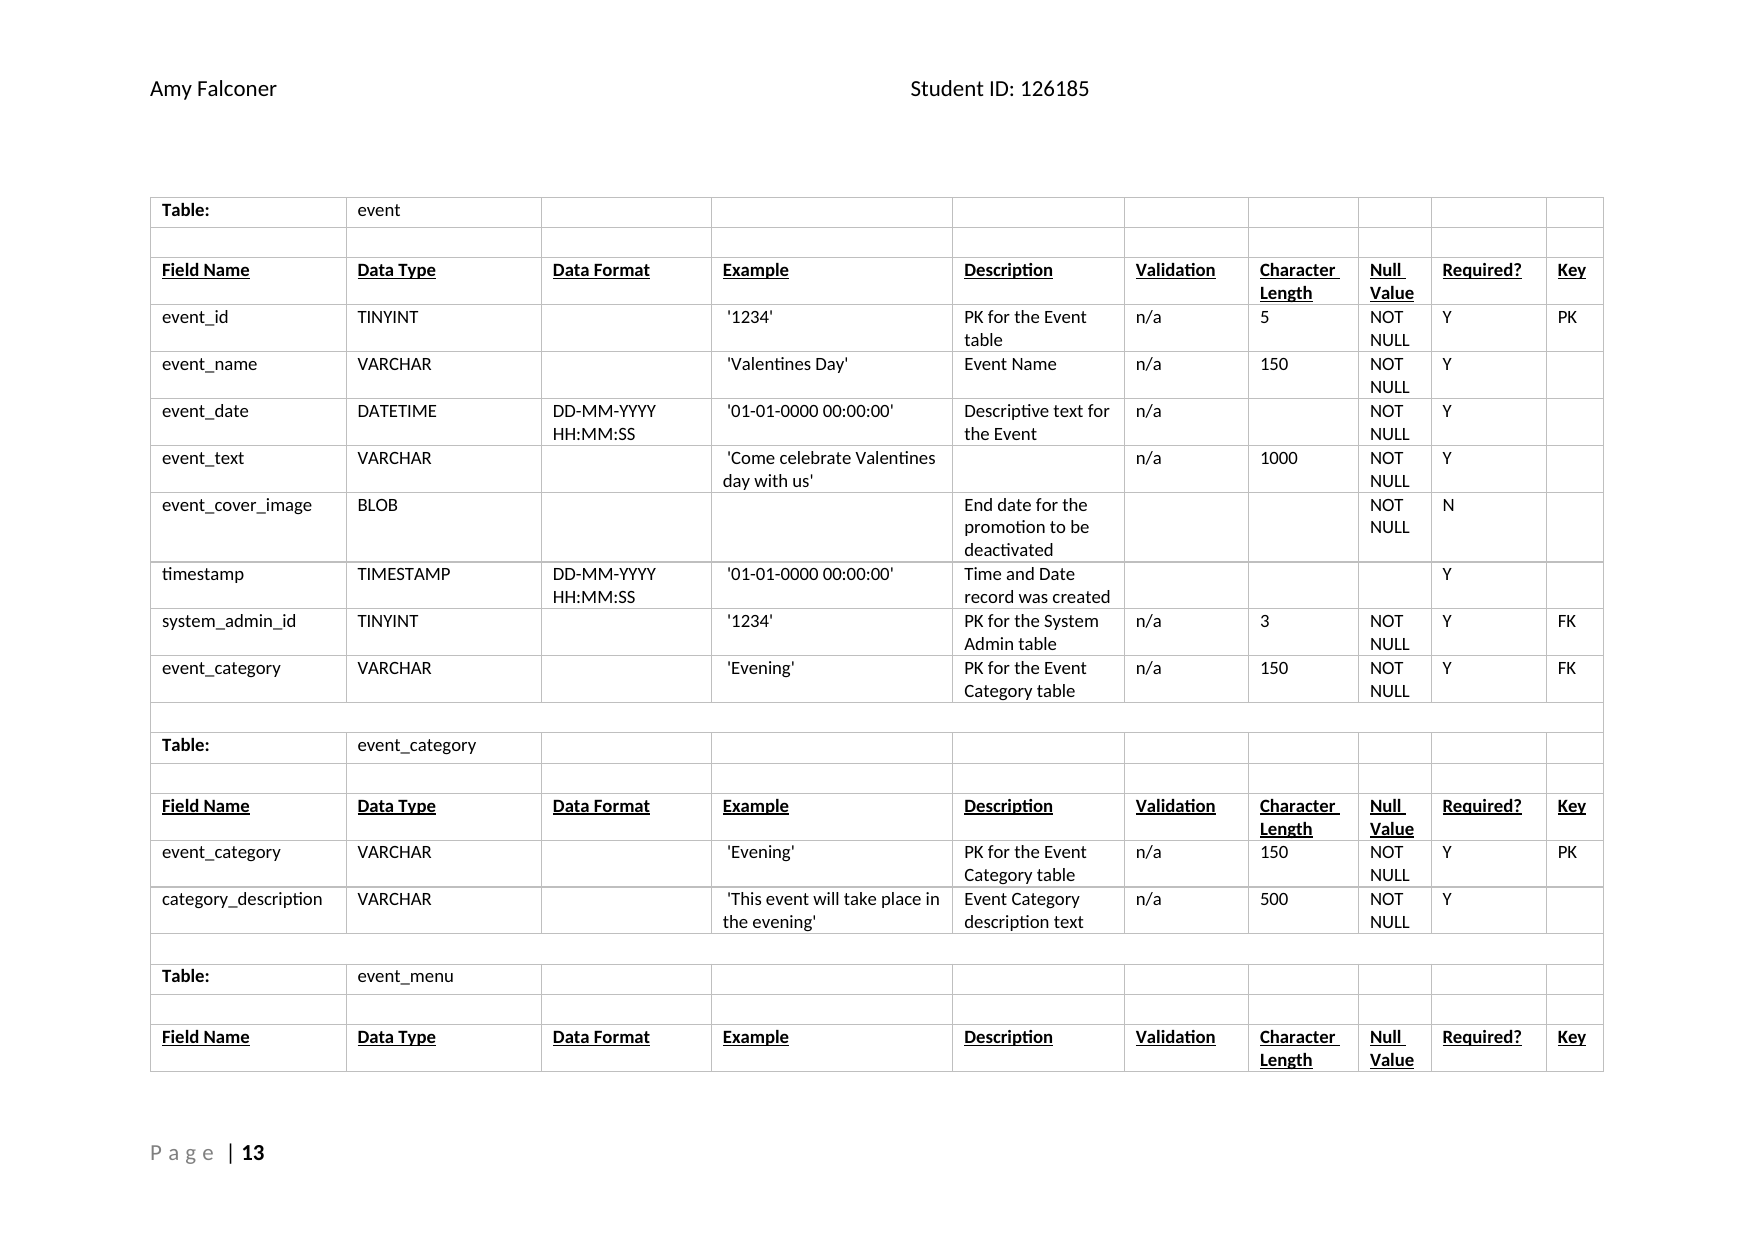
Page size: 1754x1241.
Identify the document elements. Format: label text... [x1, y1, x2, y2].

table_cell Key [1547, 794, 1603, 839]
table_cell event_category [347, 733, 541, 762]
table_cell category_description [151, 888, 346, 933]
table_cell Description [953, 1025, 1124, 1071]
table_cell [1125, 228, 1248, 257]
table_cell event_category [151, 656, 346, 702]
table_cell [1359, 228, 1431, 257]
table_cell VARCHAR [347, 656, 541, 702]
table_cell NOT NULL [1359, 446, 1431, 492]
table_cell n/a [1125, 305, 1248, 351]
table_cell PK for the Event table [953, 305, 1124, 351]
table_cell [542, 764, 711, 793]
table_cell 3 [1249, 609, 1358, 655]
table_cell [1125, 764, 1248, 793]
table_cell [542, 228, 711, 257]
table_cell NOT NULL [1359, 609, 1431, 655]
table_cell PK [1547, 841, 1603, 886]
table_cell [151, 703, 1603, 732]
table_cell Y [1432, 352, 1546, 398]
table_cell FK [1547, 656, 1603, 702]
table_cell [1547, 995, 1603, 1024]
table_cell [953, 764, 1124, 793]
table_cell [1547, 446, 1603, 492]
table_cell PK for the Event Category table [953, 841, 1124, 886]
table_cell [1359, 563, 1431, 608]
table_cell Y [1432, 305, 1546, 351]
table_cell DD-MM-YYYY HH:MM:SS [542, 399, 711, 445]
table_cell 'This event will take place in the evening' [712, 888, 952, 933]
table_cell Validation [1125, 258, 1248, 304]
table_cell Y [1432, 841, 1546, 886]
table_cell [712, 228, 952, 257]
table_cell [1125, 733, 1248, 762]
table_cell event_text [151, 446, 346, 492]
table_cell Table: [151, 733, 346, 762]
table_cell [542, 305, 711, 351]
table_cell [1125, 995, 1248, 1024]
table_cell [953, 228, 1124, 257]
table_cell event_category [151, 841, 346, 886]
table_cell [151, 934, 1603, 963]
table_cell Event Name [953, 352, 1124, 398]
table_header [1359, 198, 1431, 227]
table_cell '01-01-0000 00:00:00' [712, 563, 952, 608]
table_header [542, 198, 711, 227]
table_cell [1359, 995, 1431, 1024]
table_cell [1547, 228, 1603, 257]
table_cell [712, 965, 952, 994]
table_cell 5 [1249, 305, 1358, 351]
table_cell n/a [1125, 446, 1248, 492]
table_cell [712, 733, 952, 762]
table_cell [1547, 733, 1603, 762]
table_cell [542, 888, 711, 933]
table_cell NOT NULL [1359, 305, 1431, 351]
table_cell '01-01-0000 00:00:00' [712, 399, 952, 445]
table_cell [1249, 995, 1358, 1024]
table_cell n/a [1125, 399, 1248, 445]
table_cell 'Valentines Day' [712, 352, 952, 398]
table_cell 1000 [1249, 446, 1358, 492]
table_cell 'Evening' [712, 841, 952, 886]
table_cell NOT NULL [1359, 399, 1431, 445]
table_cell Y [1432, 888, 1546, 933]
table_cell [542, 493, 711, 561]
table_cell 150 [1249, 841, 1358, 886]
table_cell event_date [151, 399, 346, 445]
table_cell Field Name [151, 794, 346, 839]
table_cell [542, 609, 711, 655]
table_cell n/a [1125, 656, 1248, 702]
table_cell TIMESTAMP [347, 563, 541, 608]
table_cell VARCHAR [347, 352, 541, 398]
table_cell [712, 764, 952, 793]
table_cell event_name [151, 352, 346, 398]
table_cell Y [1432, 399, 1546, 445]
table_cell Required? [1432, 258, 1546, 304]
table_cell n/a [1125, 888, 1248, 933]
table_cell Description [953, 258, 1124, 304]
table_cell Character Length [1249, 1025, 1358, 1071]
table_cell Null Value [1359, 794, 1431, 839]
table_cell [542, 446, 711, 492]
table_cell [953, 733, 1124, 762]
table_cell Data Type [347, 794, 541, 839]
table_cell [1432, 228, 1546, 257]
table_cell [953, 965, 1124, 994]
table_cell 150 [1249, 656, 1358, 702]
table_cell Table: [151, 965, 346, 994]
table_cell [1547, 352, 1603, 398]
table_cell Event Category description text [953, 888, 1124, 933]
table_cell NOT NULL [1359, 493, 1431, 561]
table_cell NOT NULL [1359, 656, 1431, 702]
table_header [1432, 198, 1546, 227]
table_header [1249, 198, 1358, 227]
table_cell '1234' [712, 305, 952, 351]
table_cell [1125, 563, 1248, 608]
table_cell [1359, 965, 1431, 994]
table_cell Example [712, 794, 952, 839]
table_cell Validation [1125, 794, 1248, 839]
table_cell [1249, 563, 1358, 608]
table_cell event_cover_image [151, 493, 346, 561]
table_header [712, 198, 952, 227]
table_cell PK for the Event Category table [953, 656, 1124, 702]
table_cell [1547, 563, 1603, 608]
table_cell [1547, 493, 1603, 561]
table_cell Example [712, 1025, 952, 1071]
table_cell Example [712, 258, 952, 304]
table_cell TINYINT [347, 305, 541, 351]
table_cell [542, 733, 711, 762]
table_cell [1249, 733, 1358, 762]
table_cell system_admin_id [151, 609, 346, 655]
table_cell [1249, 228, 1358, 257]
table_cell [542, 841, 711, 886]
table_cell [1432, 995, 1546, 1024]
table_cell Data Format [542, 1025, 711, 1071]
table_cell [1547, 888, 1603, 933]
table_cell BLOB [347, 493, 541, 561]
table_cell DD-MM-YYYY HH:MM:SS [542, 563, 711, 608]
table_cell [542, 965, 711, 994]
table_cell VARCHAR [347, 446, 541, 492]
table_cell 150 [1249, 352, 1358, 398]
table_cell DATETIME [347, 399, 541, 445]
table_cell Data Format [542, 794, 711, 839]
table_cell [347, 995, 541, 1024]
table_cell [1249, 965, 1358, 994]
table_cell Required? [1432, 794, 1546, 839]
table_header [1547, 198, 1603, 227]
table_cell NOT NULL [1359, 888, 1431, 933]
table_cell [151, 228, 346, 257]
table_cell PK [1547, 305, 1603, 351]
table_cell TINYINT [347, 609, 541, 655]
table_cell [1249, 399, 1358, 445]
table_cell [953, 995, 1124, 1024]
table_cell Data Type [347, 258, 541, 304]
table_cell Character Length [1249, 258, 1358, 304]
table_header event [347, 198, 541, 227]
table_header Table: [151, 198, 346, 227]
table_cell event_id [151, 305, 346, 351]
table_cell [1547, 764, 1603, 793]
table_cell n/a [1125, 609, 1248, 655]
table_cell [1432, 733, 1546, 762]
table_cell PK for the System Admin table [953, 609, 1124, 655]
table_cell NOT NULL [1359, 352, 1431, 398]
table_cell [953, 446, 1124, 492]
table_cell [712, 995, 952, 1024]
table_cell [151, 764, 346, 793]
table_cell VARCHAR [347, 841, 541, 886]
table_cell '1234' [712, 609, 952, 655]
table_cell NOT NULL [1359, 841, 1431, 886]
table_cell 500 [1249, 888, 1358, 933]
table_header [953, 198, 1124, 227]
table_cell Y [1432, 563, 1546, 608]
table_cell Field Name [151, 258, 346, 304]
table_cell [712, 493, 952, 561]
table_cell [542, 995, 711, 1024]
table_cell [1359, 764, 1431, 793]
table_cell [347, 228, 541, 257]
table_cell FK [1547, 609, 1603, 655]
table_cell 'Come celebrate Valentines day with us' [712, 446, 952, 492]
table_cell Required? [1432, 1025, 1546, 1071]
table_cell [151, 995, 346, 1024]
table_cell [1125, 965, 1248, 994]
table_cell Description [953, 794, 1124, 839]
table_cell VARCHAR [347, 888, 541, 933]
table_cell Time and Date record was created [953, 563, 1124, 608]
table_cell [1125, 493, 1248, 561]
table_cell Validation [1125, 1025, 1248, 1071]
table_cell n/a [1125, 352, 1248, 398]
table_cell Null Value [1359, 258, 1431, 304]
table_header [1125, 198, 1248, 227]
table_cell Data Type [347, 1025, 541, 1071]
table_cell [1432, 764, 1546, 793]
table_cell Data Format [542, 258, 711, 304]
table_cell [347, 764, 541, 793]
table_cell [1547, 965, 1603, 994]
table_cell Y [1432, 656, 1546, 702]
table_cell Null Value [1359, 1025, 1431, 1071]
table_cell Y [1432, 446, 1546, 492]
table_cell n/a [1125, 841, 1248, 886]
table_cell Key [1547, 1025, 1603, 1071]
table_cell [1547, 399, 1603, 445]
table_cell timestamp [151, 563, 346, 608]
table_cell Field Name [151, 1025, 346, 1071]
table_cell Y [1432, 609, 1546, 655]
table_cell [1249, 493, 1358, 561]
table_cell event_menu [347, 965, 541, 994]
table_cell N [1432, 493, 1546, 561]
table_cell End date for the promotion to be deactivated [953, 493, 1124, 561]
table_cell Descriptive text for the Event [953, 399, 1124, 445]
table_cell Key [1547, 258, 1603, 304]
table_cell [1249, 764, 1358, 793]
table_cell [1359, 733, 1431, 762]
table_cell 'Evening' [712, 656, 952, 702]
table_cell Character Length [1249, 794, 1358, 839]
table_cell [1432, 965, 1546, 994]
table_cell [542, 352, 711, 398]
table_cell [542, 656, 711, 702]
